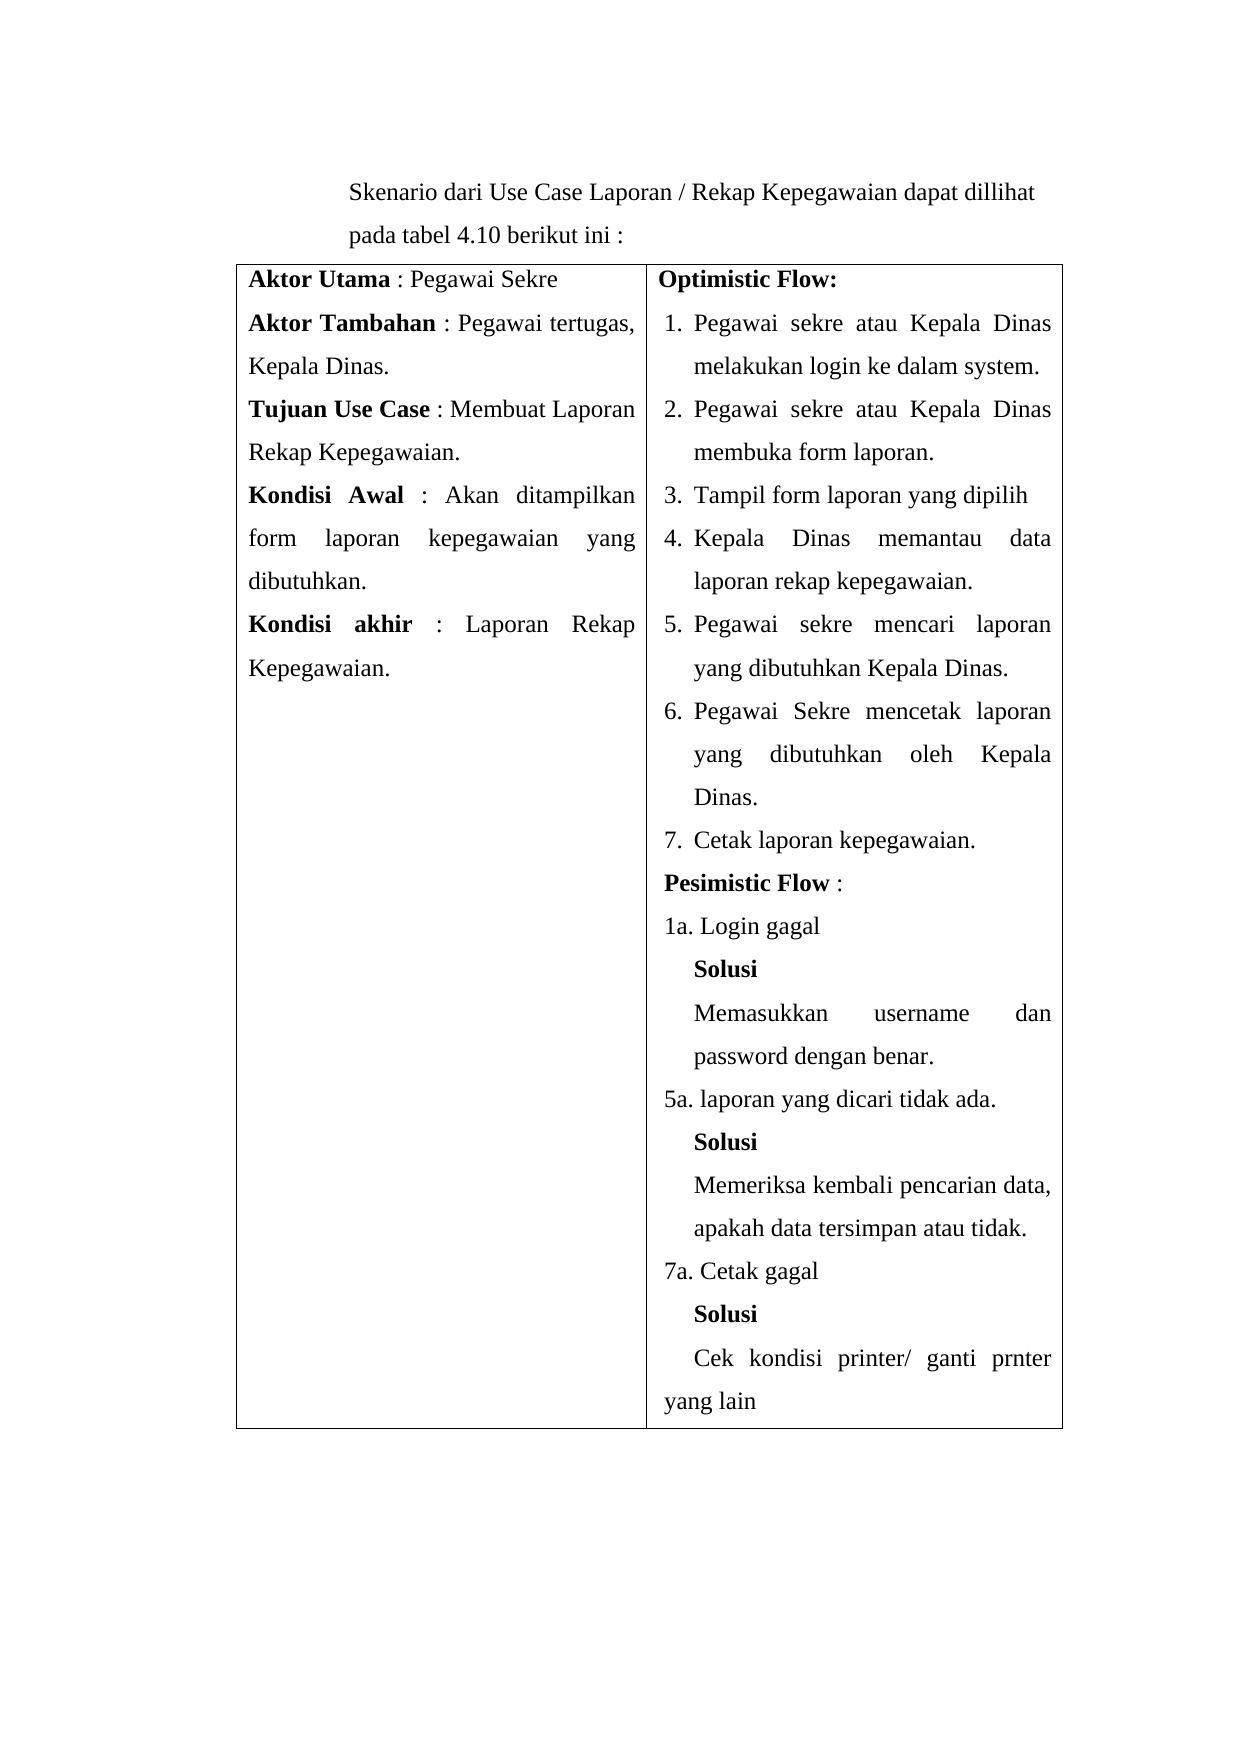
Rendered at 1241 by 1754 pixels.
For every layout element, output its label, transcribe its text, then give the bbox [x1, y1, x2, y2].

list Skenario dari Use Case Laporan / Rekap Kepegawaian dapat dillihat pada tabel 4.10 berikut ini : [349, 177, 1063, 249]
table_header Optimistic Flow: Pegawai sekre atau Kepala Dinas melakukan login ke dalam system. Pegawai sekre atau Kepala Dinas membuka form laporan. Tampil form laporan yang dipilih Kepala Dinas memantau data laporan rekap kepegawaian. Pegawai sekre mencari laporan yang dibutuhkan Kepala Dinas. Pegawai Sekre mencetak laporan yang dibutuhkan oleh Kepala Dinas. Cetak laporan kepegawaian. Pesimistic Flow : 1a. Login gagal Solusi Memasukkan username dan password dengan benar. 5a. laporan yang dicari tidak ada. Solusi Memeriksa kembali pencarian data, apakah data tersimpan atau tidak. 7a. Cetak gagal Solusi Cek kondisi printer/ ganti prnter yang lain [647, 265, 1062, 1428]
table_header Aktor Utama : Pegawai Sekre Aktor Tambahan : Pegawai tertugas, Kepala Dinas. Tujuan Use Case : Membuat Laporan Rekap Kepegawaian. Kondisi Awal : Akan ditampilkan form laporan kepegawaian yang dibutuhkan. Kondisi akhir : Laporan Rekap Kepegawaian. [237, 265, 646, 1428]
